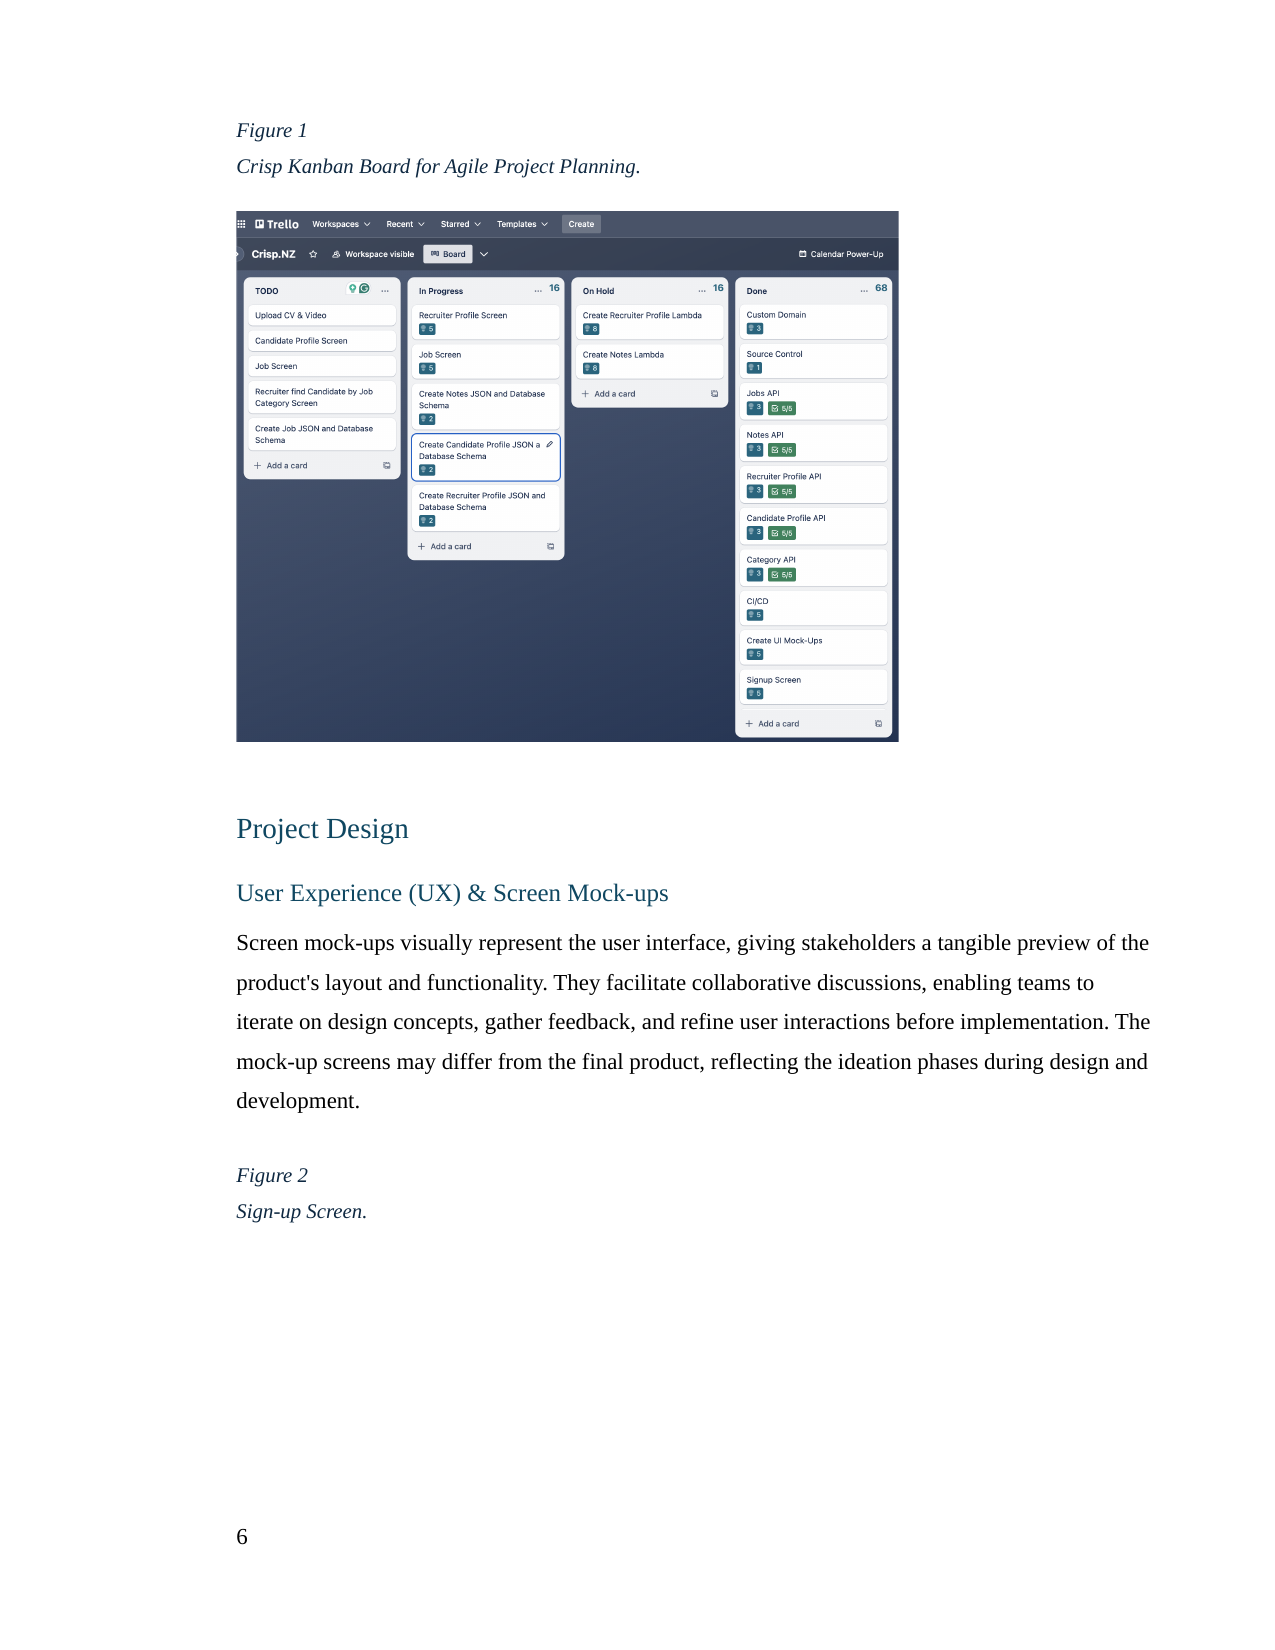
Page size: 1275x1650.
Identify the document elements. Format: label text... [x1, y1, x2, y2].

text Figure 2 Sign-up Screen. [236, 1163, 1157, 1223]
subtitle Project Design [236, 811, 1157, 844]
subtitle User Experience (UX) & Screen Mock-ups [236, 878, 1157, 907]
text Screen mock-ups visually represent the user interface, giving stakeholders a tangible preview of the product's layout and functionality. They facilitate collaborative discussions, enabling teams to iterate on design concepts, gather feedback, and refine user interactions before implementation. The mock-up screens may differ from the final product, reflecting the ideation phases during design and development. [236, 929, 1157, 1113]
text Figure 1 Crisp Kanban Board for Agile Project Planning. [236, 118, 1157, 178]
picture [236, 211, 899, 742]
